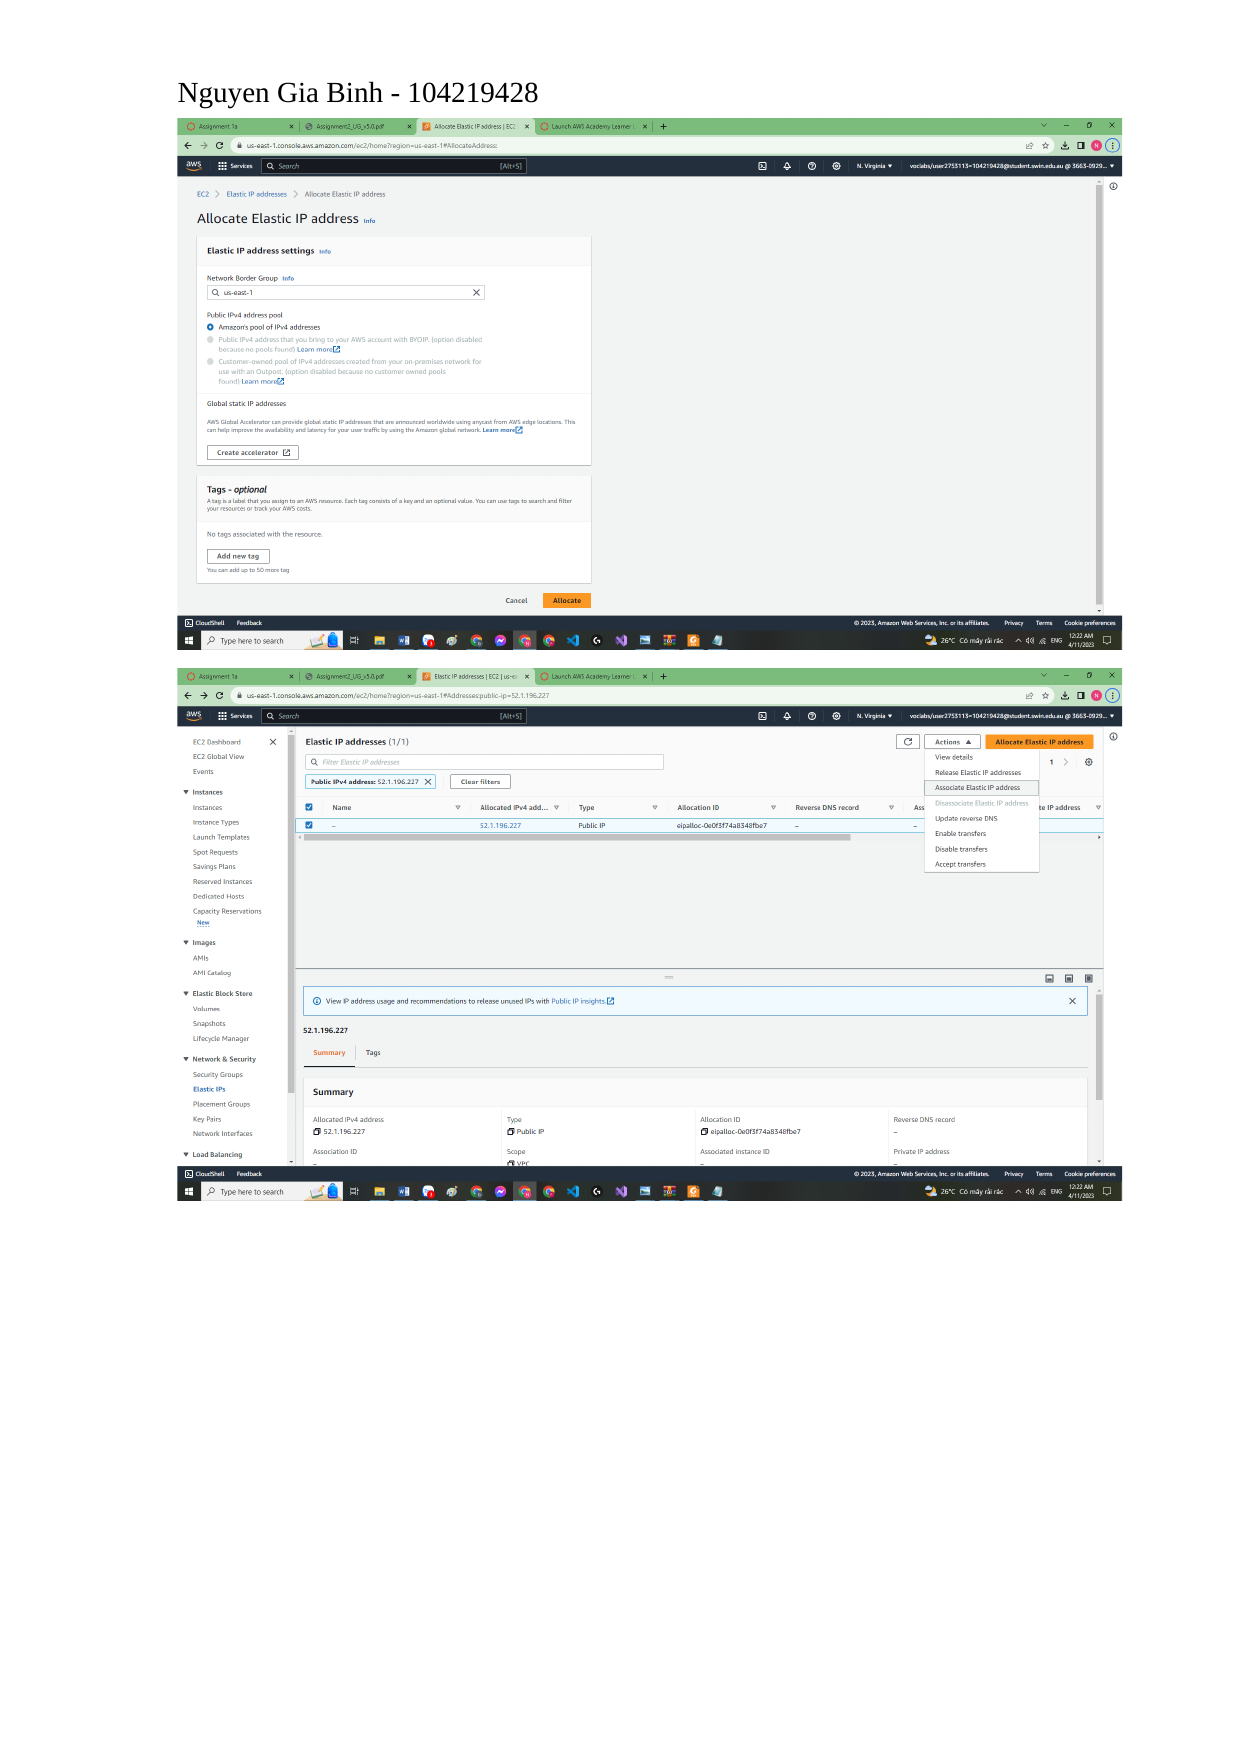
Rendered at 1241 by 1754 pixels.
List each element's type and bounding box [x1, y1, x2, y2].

picture [177, 118, 1123, 650]
picture [177, 668, 1123, 1201]
